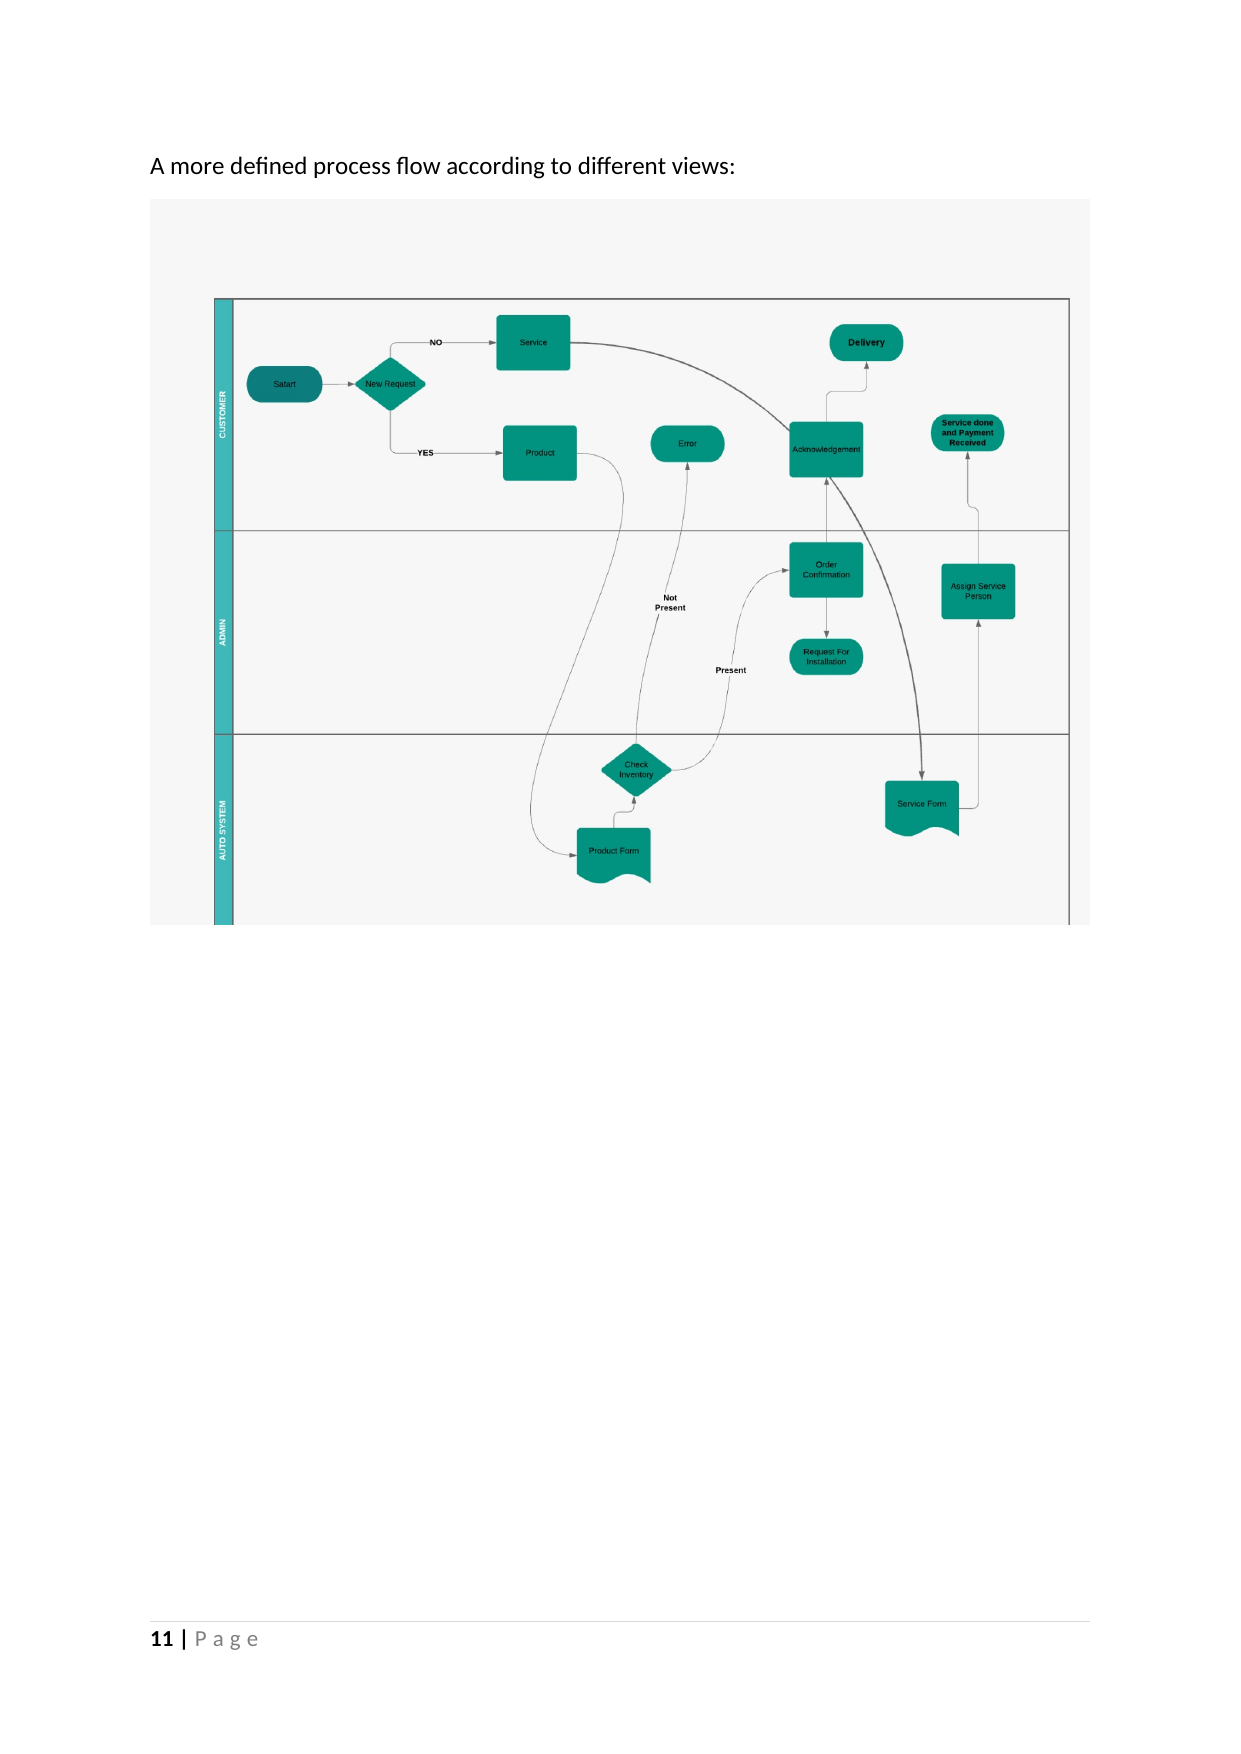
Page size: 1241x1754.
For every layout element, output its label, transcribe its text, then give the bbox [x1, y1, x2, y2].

text A more defined process flow according to different views: [150, 150, 1090, 181]
picture [150, 199, 1091, 925]
